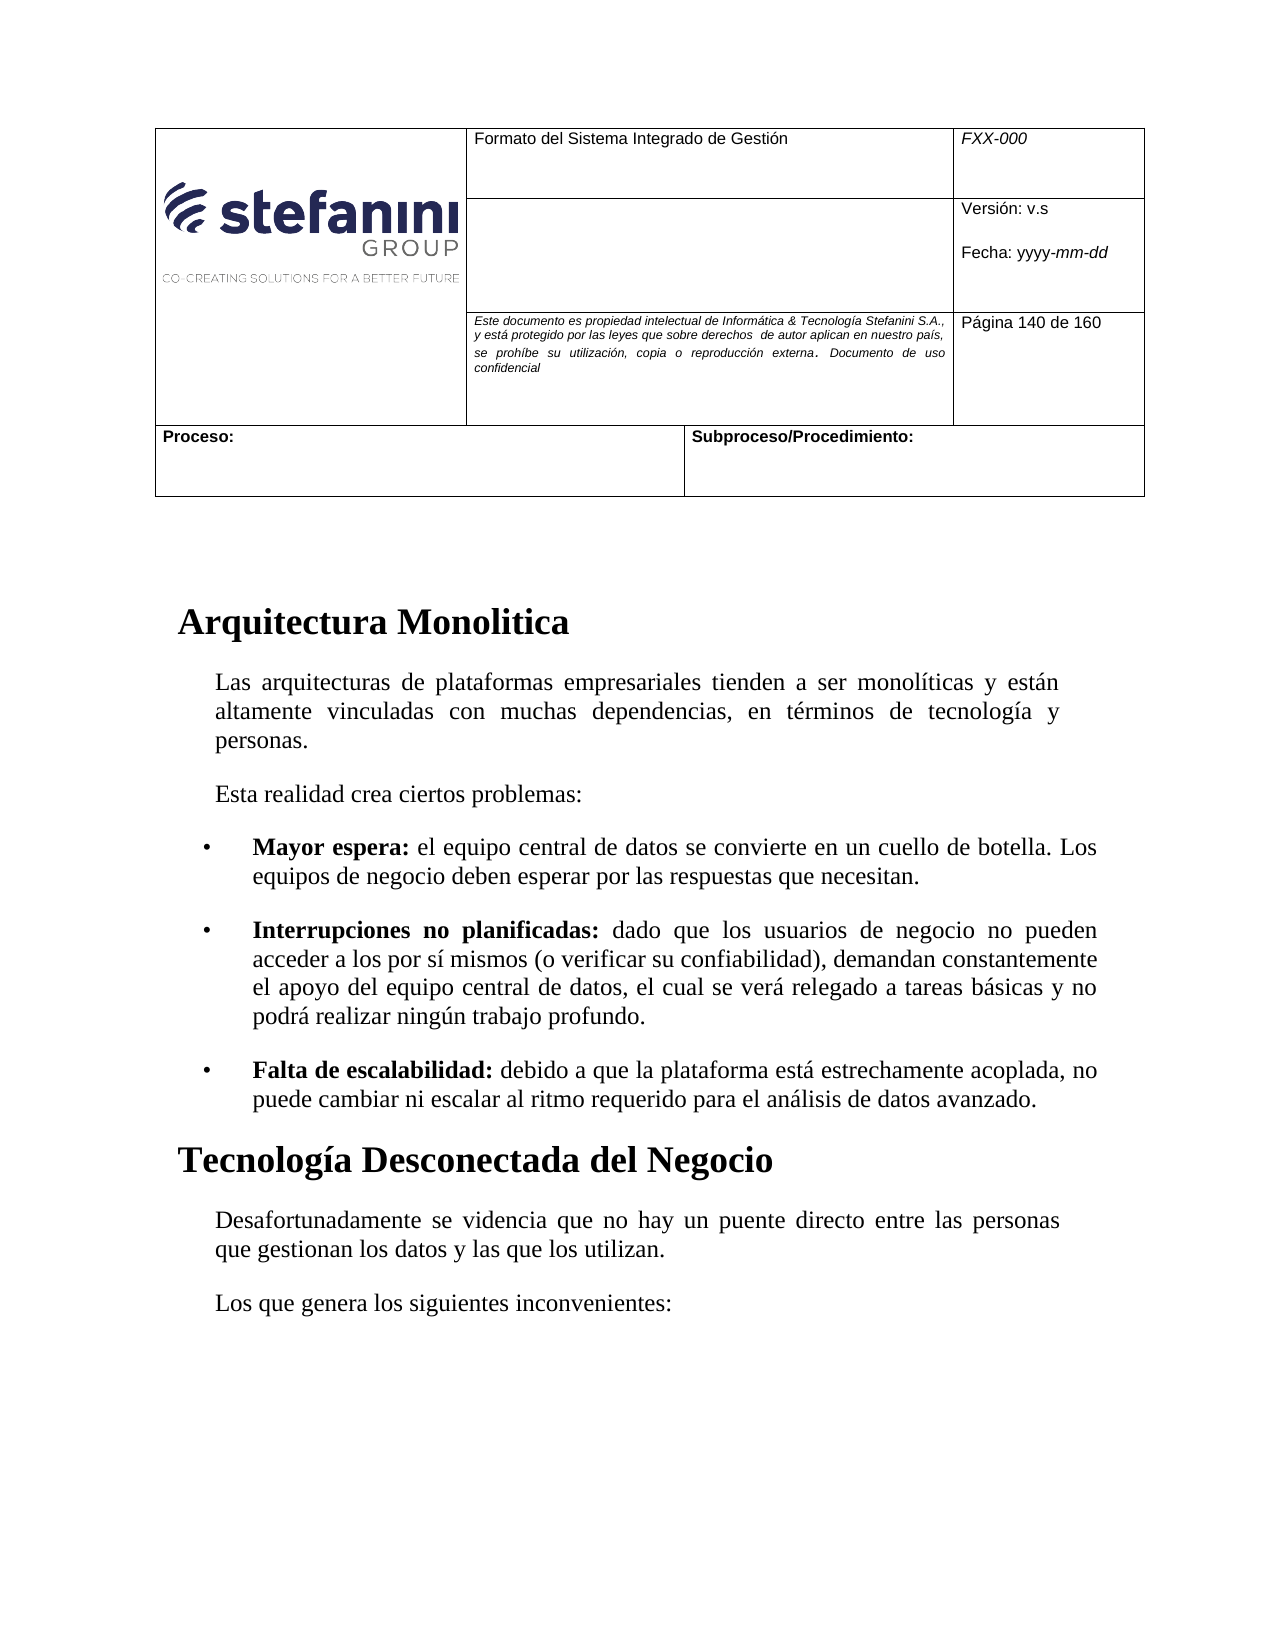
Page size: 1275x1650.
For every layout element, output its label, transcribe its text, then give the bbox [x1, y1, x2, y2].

subtitle Tecnología Desconectada del Negocio [177, 1137, 1098, 1181]
list Interrupciones no planificadas: dado que los usuarios de negocio no pueden acceder a los por sí mismos (o verificar su confiabilidad), demandan constantemente el apoyo del equipo central de datos, el cual se verá relegado a tareas básicas y no podrá realizar ningún trabajo profundo. [202, 915, 1098, 1030]
list Falta de escalabilidad: debido a que la plataforma está estrechamente acoplada, no puede cambiar ni escalar al ritmo requerido para el análisis de datos avanzado. [202, 1055, 1098, 1112]
picture [162, 182, 460, 286]
text Los que genera los siguientes inconvenientes: [215, 1288, 1060, 1317]
text Esta realidad crea ciertos problemas: [215, 779, 1060, 807]
list Mayor espera: el equipo central de datos se convierte en un cuello de botella. Los equipos de negocio deben esperar por las respuestas que necesitan. [202, 832, 1098, 890]
subtitle Arquitectura Monolitica [177, 599, 1098, 642]
text Desafortunadamente se videncia que no hay un puente directo entre las personas que gestionan los datos y las que los utilizan. [215, 1206, 1060, 1263]
text Las arquitecturas de plataformas empresariales tienden a ser monolíticas y están altamente vinculadas con muchas dependencias, en términos de tecnología y personas. [215, 667, 1060, 754]
